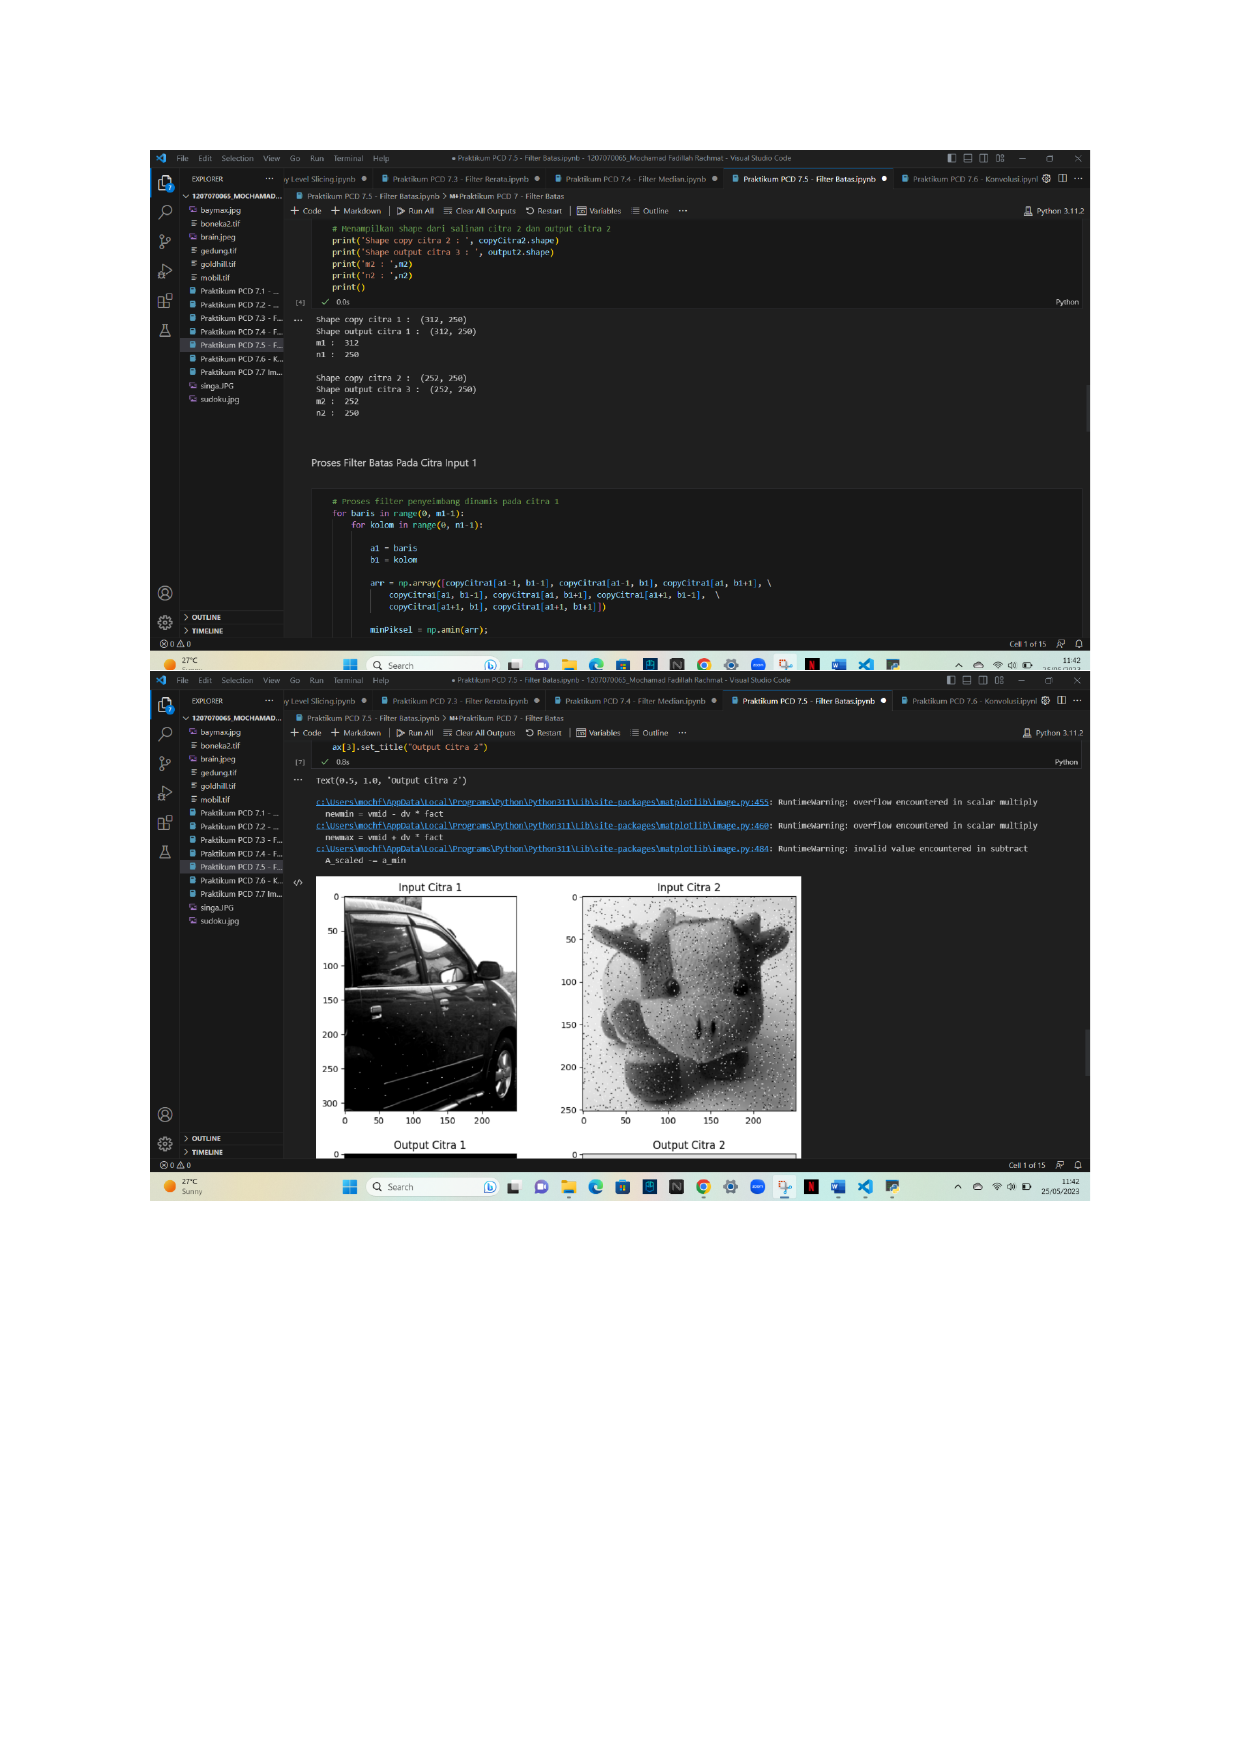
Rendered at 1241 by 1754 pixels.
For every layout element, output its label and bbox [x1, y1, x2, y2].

picture [150, 150, 1091, 670]
picture [150, 671, 1091, 1201]
